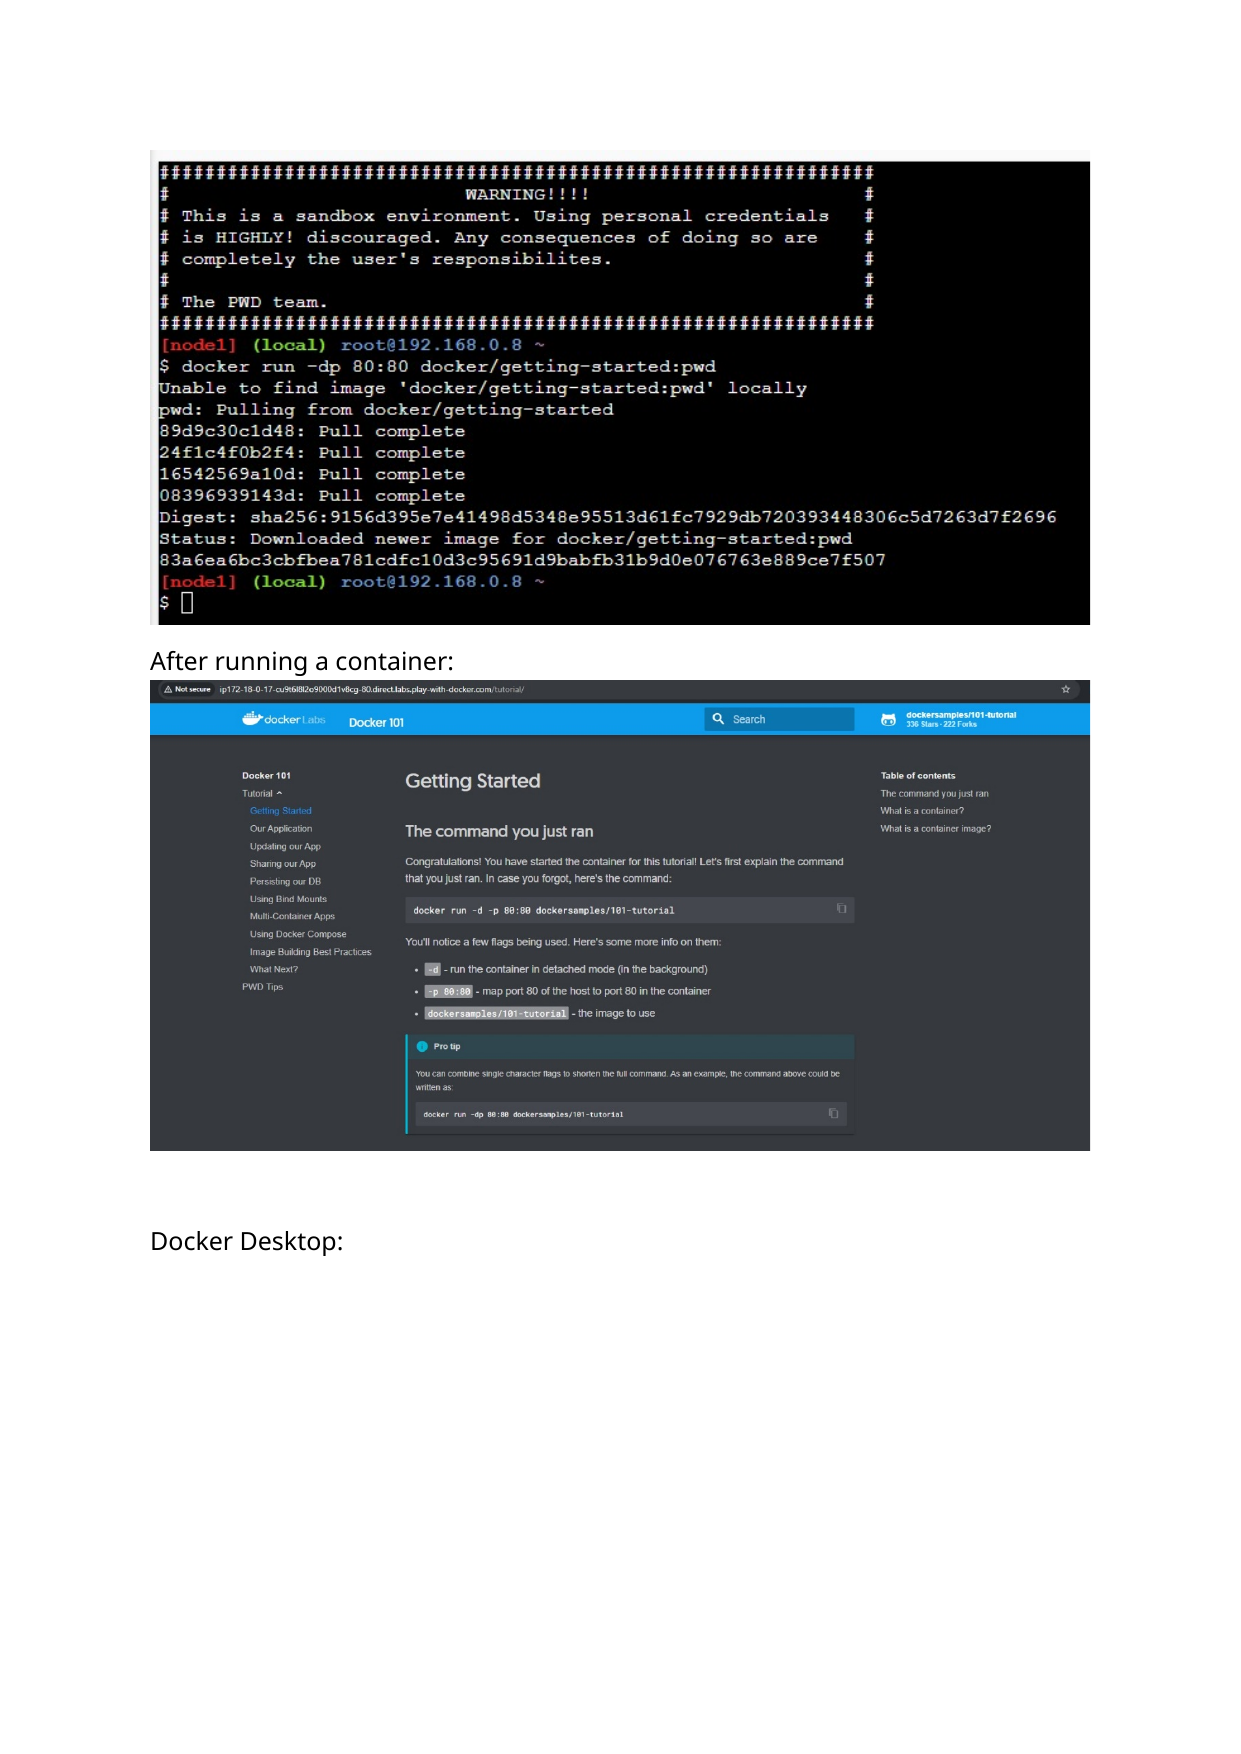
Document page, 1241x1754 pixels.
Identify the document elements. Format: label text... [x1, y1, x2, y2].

text Docker Desktop: [150, 1223, 1090, 1258]
picture [150, 680, 1091, 1151]
text After running a container: [150, 644, 1090, 680]
picture [150, 150, 1091, 625]
